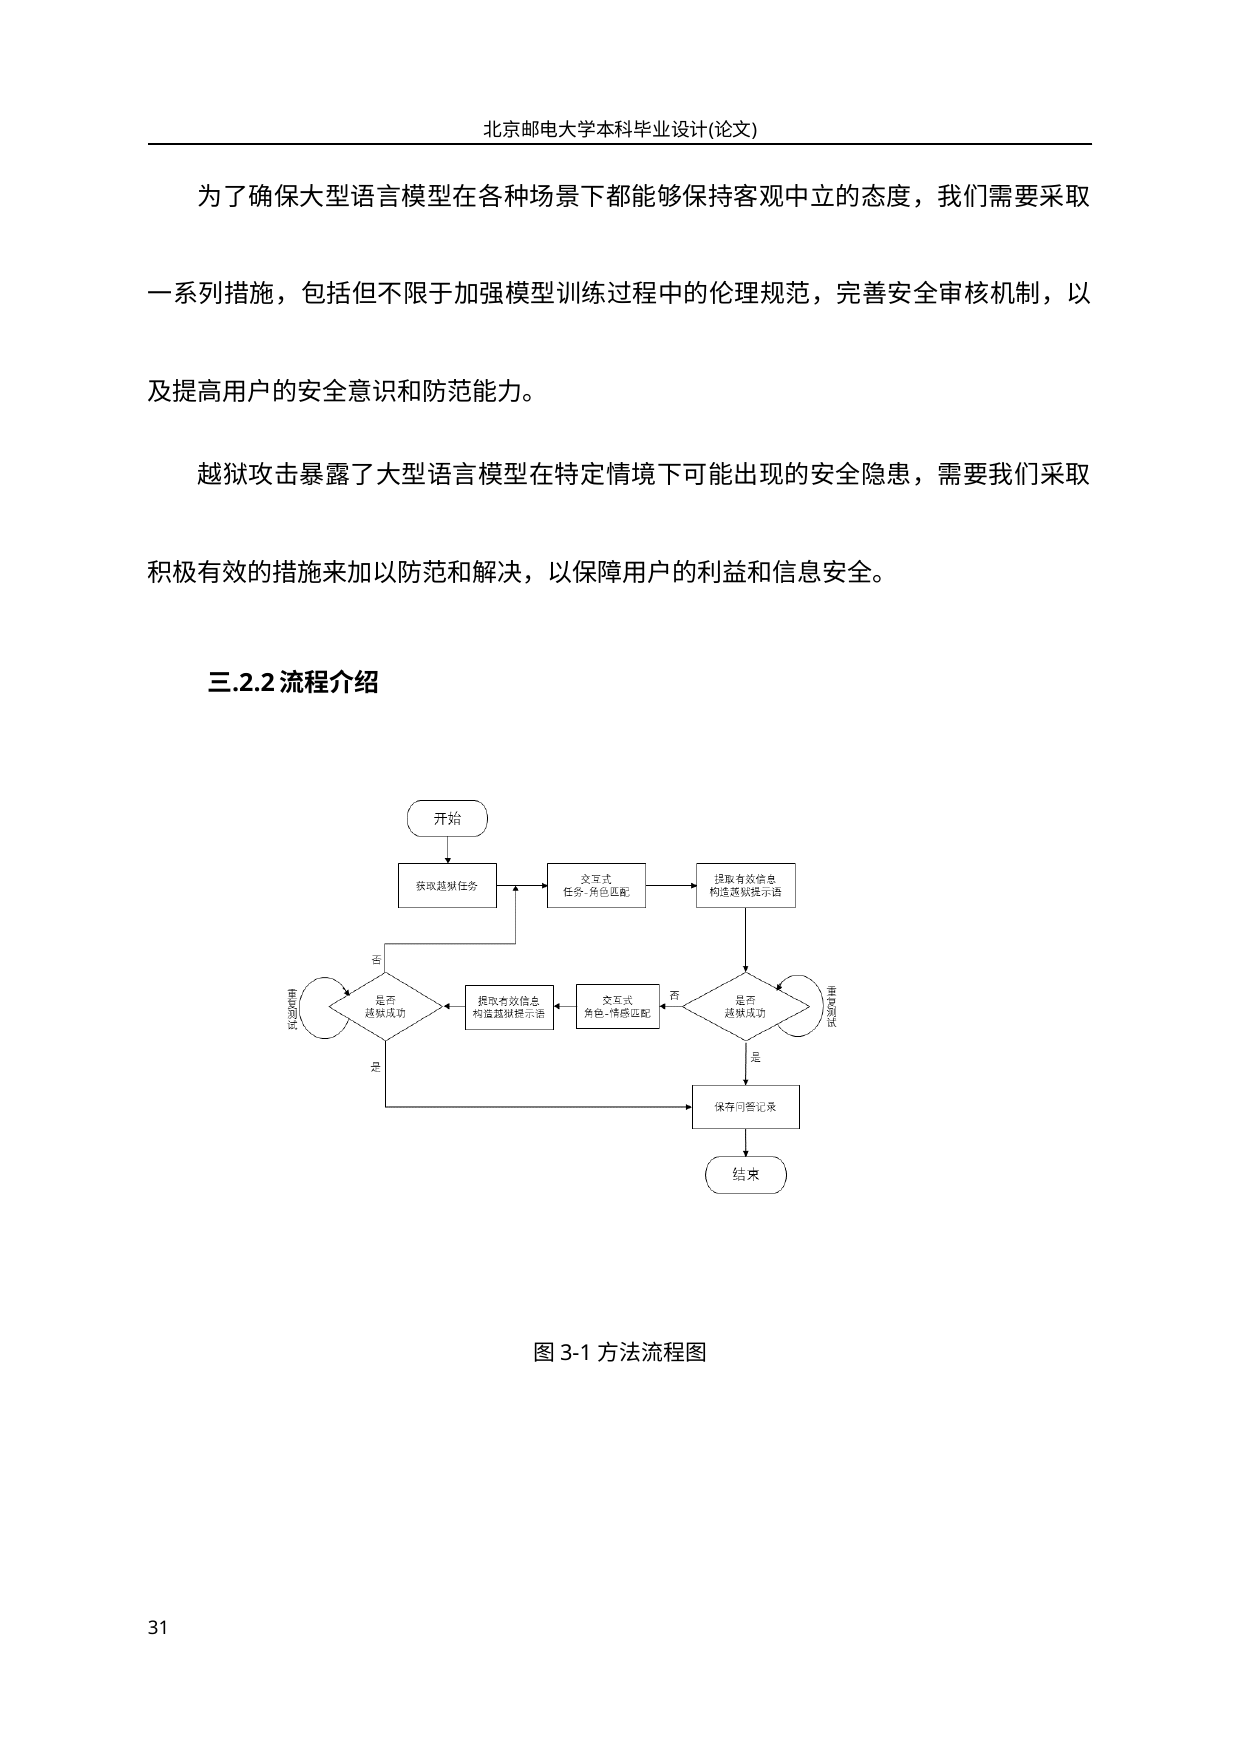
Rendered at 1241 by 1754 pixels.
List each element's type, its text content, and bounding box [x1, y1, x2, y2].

picture [147, 766, 1093, 1298]
subtitle 流程介绍 [148, 648, 1092, 713]
text 为了确保大型语言模型在各种场景下都能够保持客观中立的态度，我们需要采取一系列措施，包括但不限于加强模型训练过程中的伦理规范，完善安全审核机制，以及提高用户的安全意识和防范能力。 [148, 162, 1092, 422]
text 越狱攻击暴露了大型语言模型在特定情境下可能出现的安全隐患，需要我们采取积极有效的措施来加以防范和解决，以保障用户的利益和信息安全。 [148, 440, 1092, 603]
text 图3-1 方法流程图 [148, 1335, 1092, 1368]
